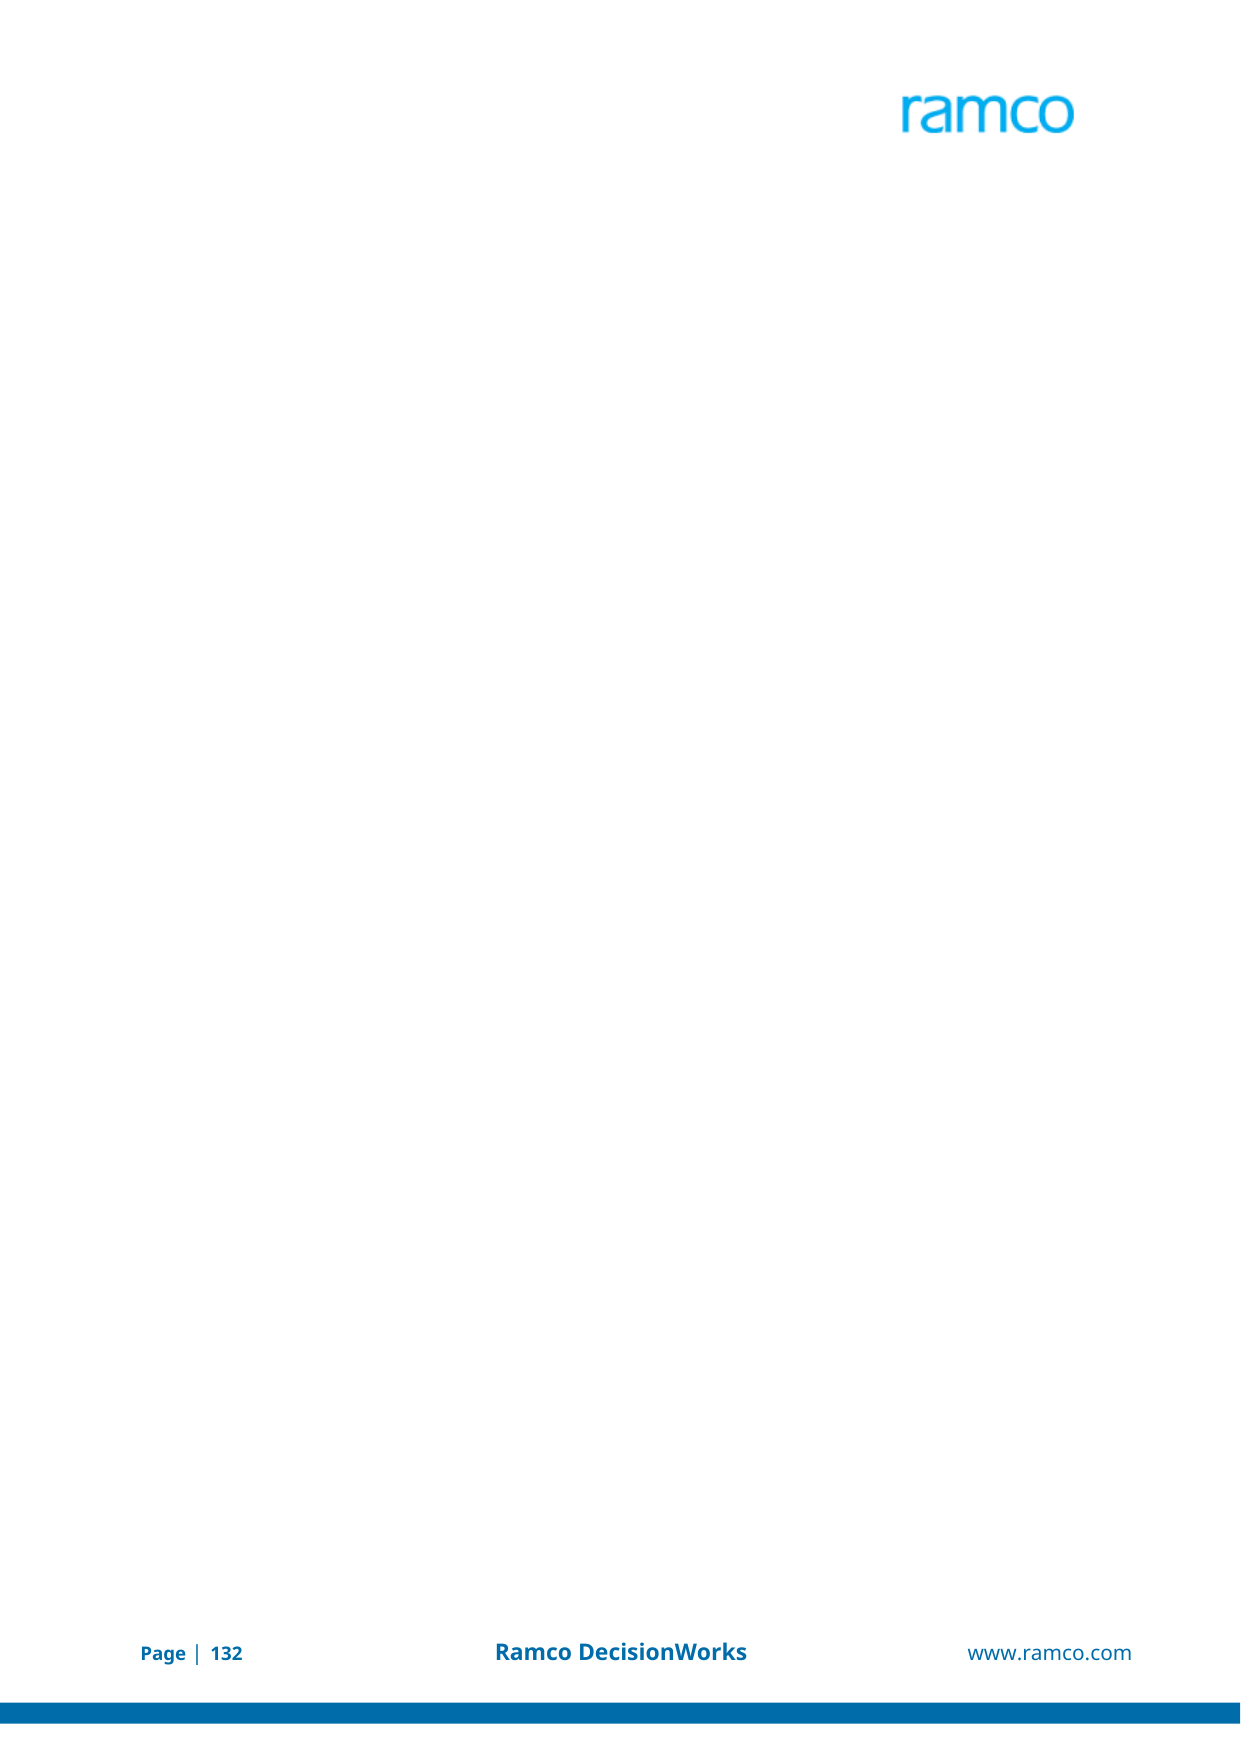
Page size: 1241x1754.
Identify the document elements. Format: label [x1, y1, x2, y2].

picture [887, 75, 1091, 149]
